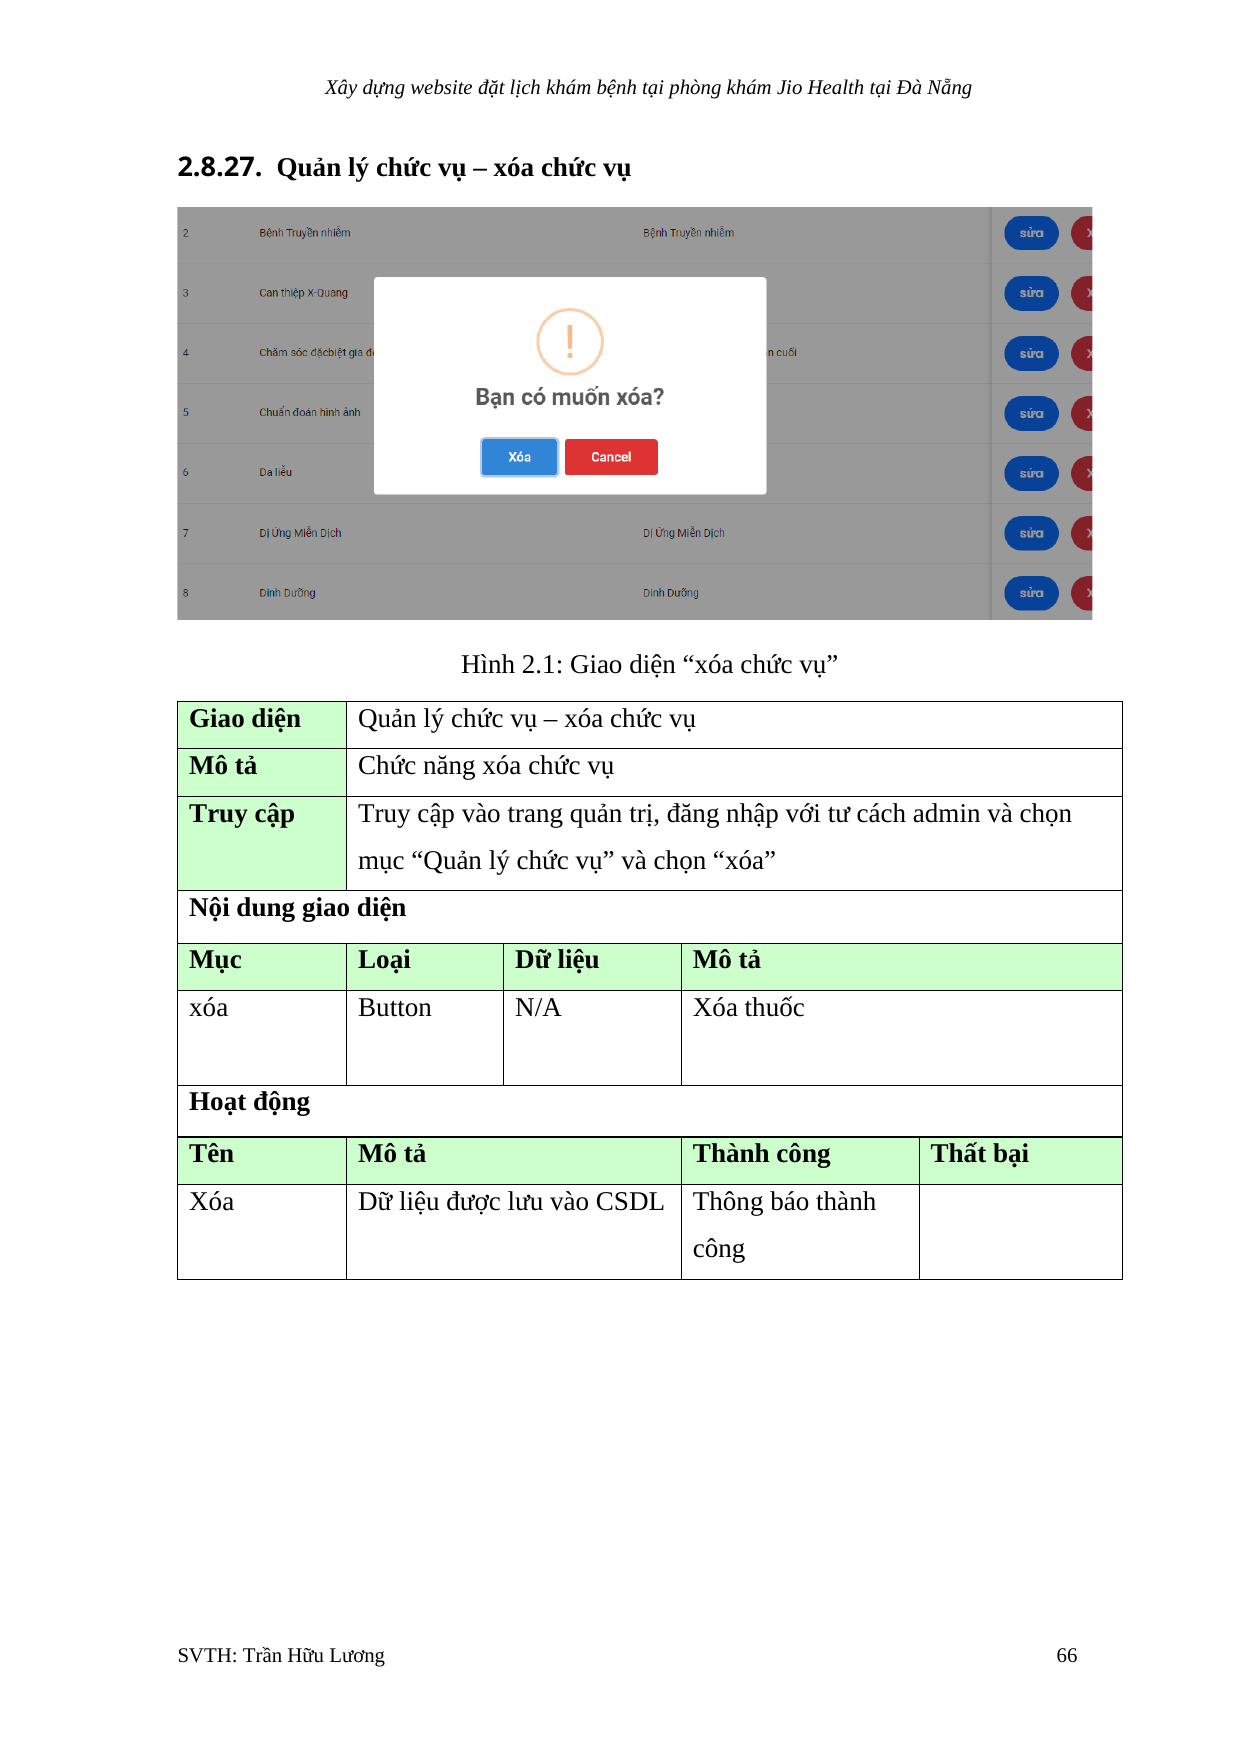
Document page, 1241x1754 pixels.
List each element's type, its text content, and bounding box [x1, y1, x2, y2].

table_header Quản lý chức vụ – xóa chức vụ [347, 702, 1122, 748]
table_cell Chức năng xóa chức vụ [347, 749, 1122, 796]
table_cell Button [347, 991, 503, 1084]
table_cell Truy cập vào trang quản trị, đăng nhập với tư cách admin và chọn mục “Quản lý chức vụ” và chọn “xóa” [347, 797, 1122, 890]
subtitle Giao diện “xóa chức vụ” [177, 648, 1122, 679]
table_cell Mô tả [682, 944, 1122, 990]
table_cell xóa [178, 991, 346, 1084]
table_cell Dữ liệu [504, 944, 681, 990]
table_cell Hoạt động [178, 1086, 1122, 1136]
table_cell Dữ liệu được lưu vào CSDL [347, 1185, 681, 1278]
table_cell [920, 1185, 1122, 1278]
table_header Giao diện [178, 702, 346, 748]
table_cell Truy cập [178, 797, 346, 890]
table_cell Tên [178, 1138, 346, 1184]
table_cell Xóa thuốc [682, 991, 1122, 1084]
table_cell Thành công [682, 1138, 919, 1184]
picture [177, 207, 1093, 620]
table_cell Xóa [178, 1185, 346, 1278]
table_cell Mục [178, 944, 346, 990]
subtitle Quản lý chức vụ – xóa chức vụ [177, 148, 1122, 184]
table_cell Mô tả [178, 749, 346, 796]
table_cell Thất bại [920, 1138, 1122, 1184]
table_cell Mô tả [347, 1138, 681, 1184]
table_cell N/A [504, 991, 681, 1084]
table_cell Nội dung giao diện [178, 891, 1122, 942]
table_cell Thông báo thành công [682, 1185, 919, 1278]
table_cell Loại [347, 944, 503, 990]
